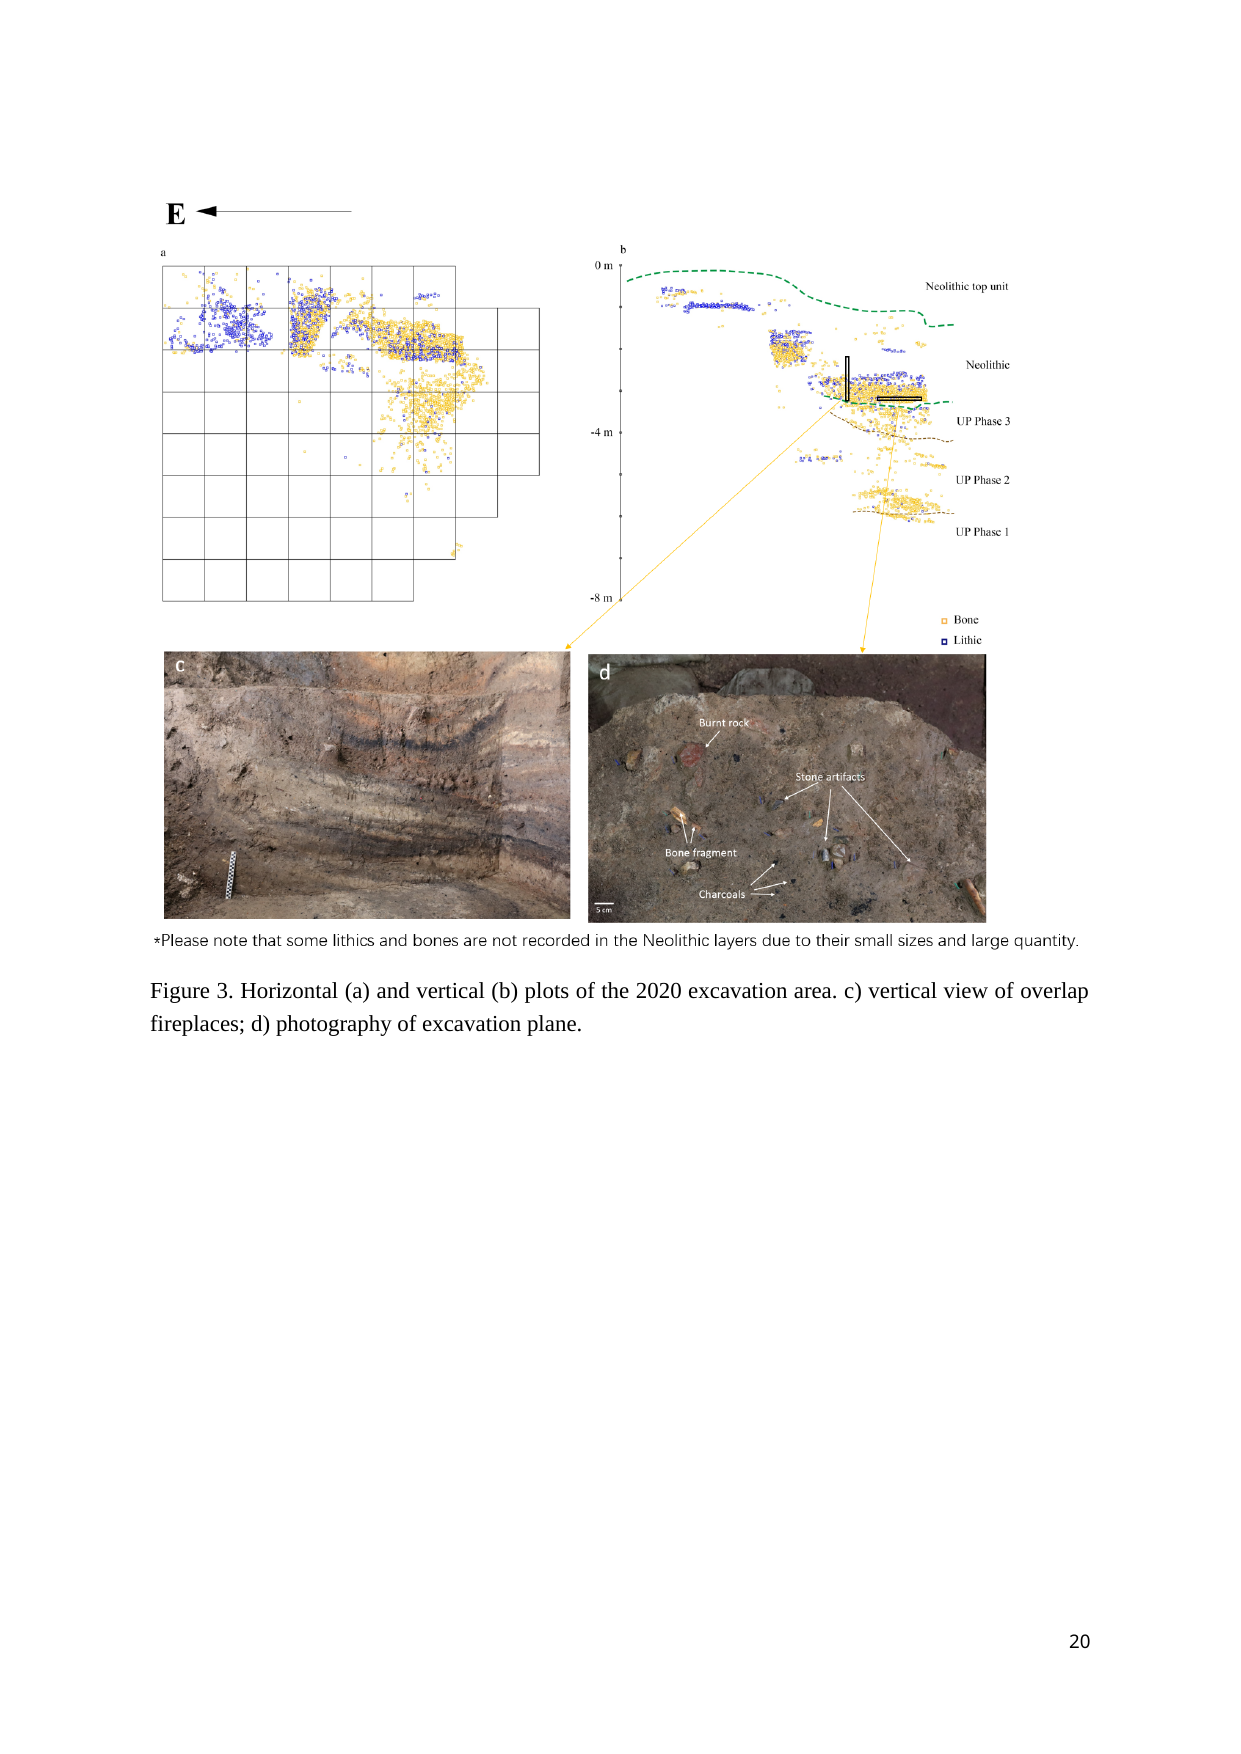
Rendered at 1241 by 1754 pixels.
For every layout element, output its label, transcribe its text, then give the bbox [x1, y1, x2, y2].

picture [150, 194, 1091, 950]
text Figure 3. Horizontal (a) and vertical (b) plots of the 2020 excavation area. c) vertical view of overlap fireplaces; d) photography of excavation plane. [150, 974, 1090, 1039]
